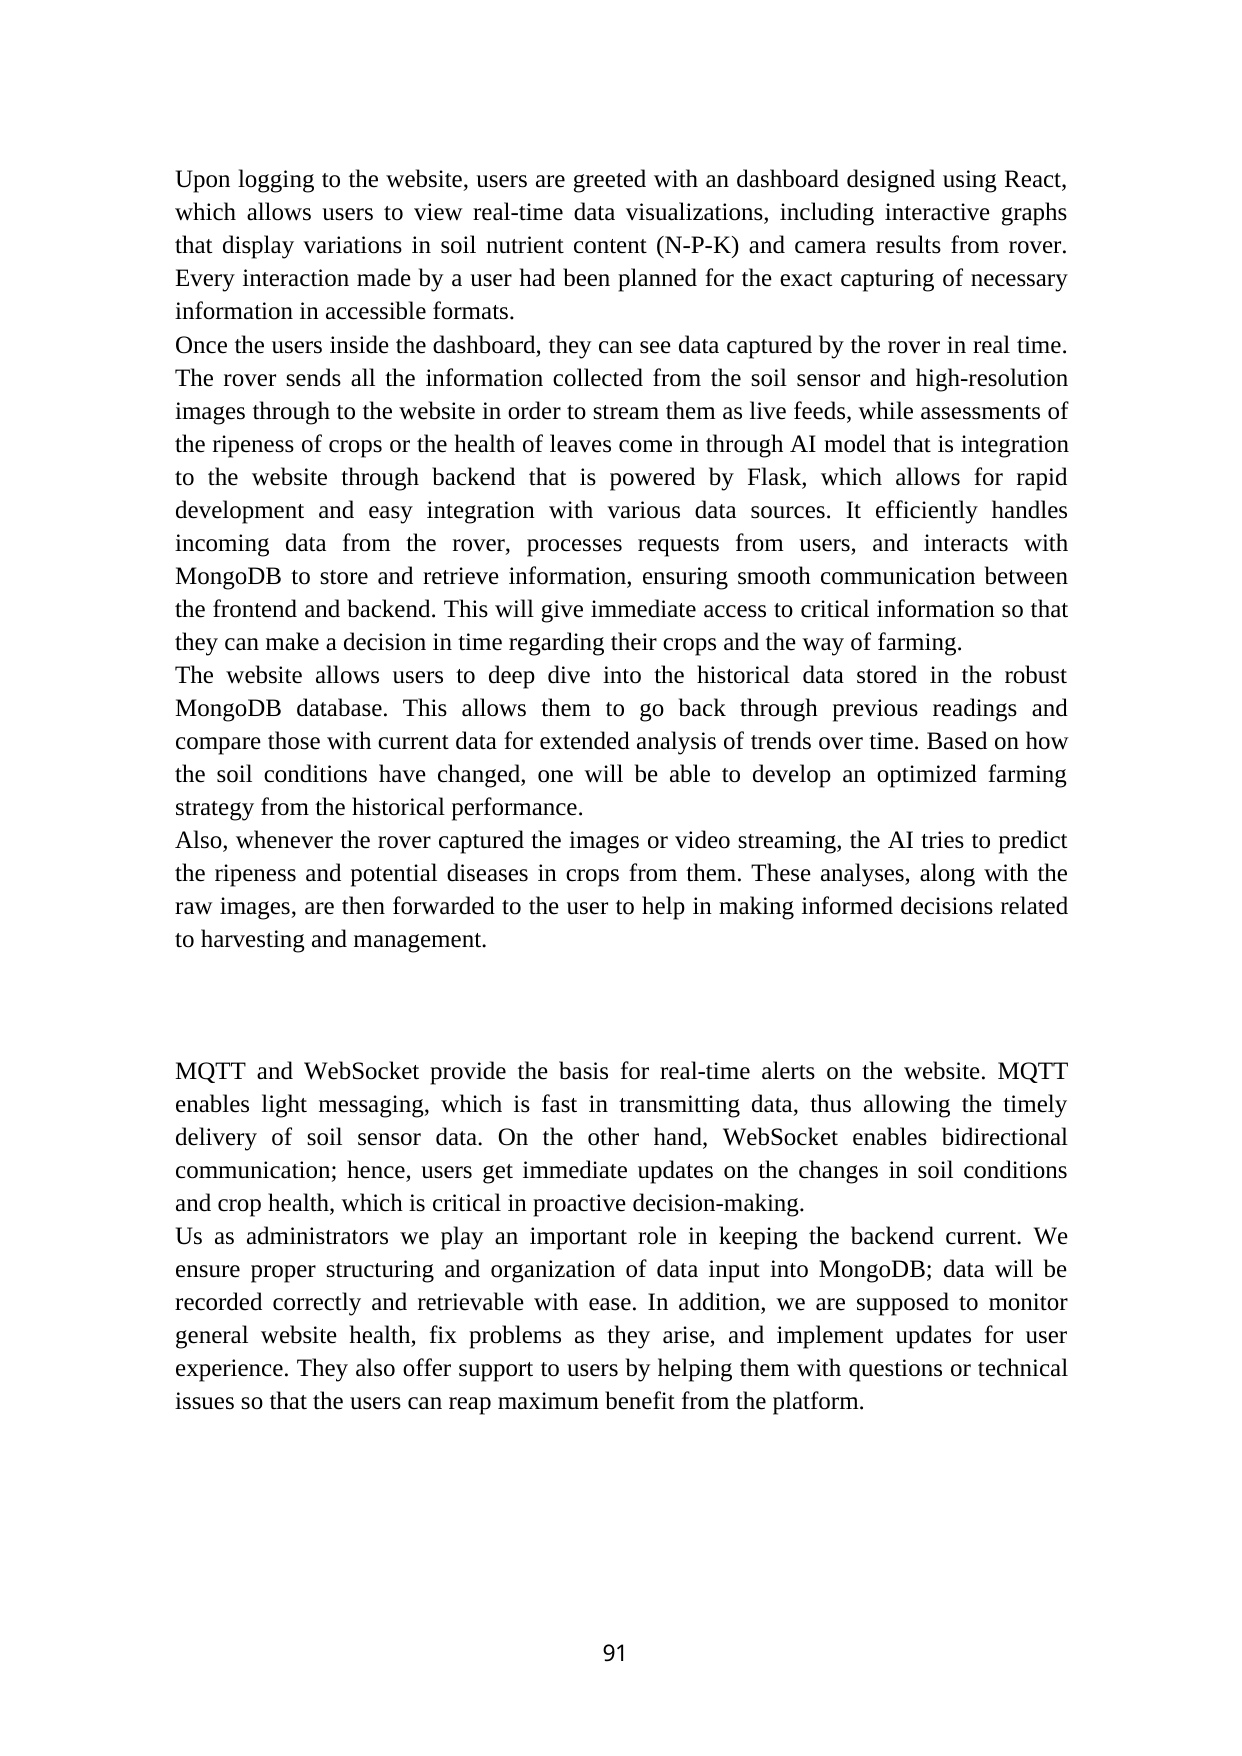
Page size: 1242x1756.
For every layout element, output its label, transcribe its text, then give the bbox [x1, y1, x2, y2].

text Also, whenever the rover captured the images or video streaming, the AI tries to predict the ripeness and potential diseases in crops from them. These analyses, along with the raw images, are then forwarded to the user to help in making informed decisions related to harvesting and management. [175, 825, 1069, 953]
text Once the users inside the dashboard, they can see data captured by the rover in real time. The rover sends all the information collected from the soil sensor and high-resolution images through to the website in order to stream them as live feeds, while assessments of the ripeness of crops or the health of leaves come in through AI model that is integration to the website through backend that is powered by Flask, which allows for rapid development and easy integration with various data sources. It efficiently handles incoming data from the rover, processes requests from users, and interacts with MongoDB to store and retrieve information, ensuring smooth communication between the frontend and backend. This will give immediate access to critical information so that they can make a decision in time regarding their crops and the way of farming. [175, 330, 1069, 656]
text MQTT and WebSocket provide the basis for real-time alerts on the website. MQTT enables light messaging, which is fast in transmitting data, thus allowing the timely delivery of soil sensor data. On the other hand, WebSocket enables bidirectional communication; hence, users get immediate updates on the changes in soil conditions and crop health, which is critical in proactive decision-making. [175, 1056, 1069, 1217]
text Upon logging to the website, users are greeted with an dashboard designed using React, which allows users to view real-time data visualizations, including interactive graphs that display variations in soil nutrient content (N-P-K) and camera results from rover. Every interaction made by a user had been planned for the exact capturing of necessary information in accessible formats. [175, 164, 1069, 325]
text Us as administrators we play an important role in keeping the backend current. We ensure proper structuring and organization of data input into MongoDB; data will be recorded correctly and retrievable with ease. In addition, we are supposed to monitor general website health, fix problems as they arise, and implement updates for user experience. They also offer support to users by helping them with questions or technical issues so that the users can reap maximum benefit from the platform. [175, 1221, 1069, 1415]
text The website allows users to deep dive into the historical data stored in the robust MongoDB database. This allows them to go back through previous readings and compare those with current data for extended analysis of trends over time. Based on how the soil conditions have changed, one will be able to develop an optimized farming strategy from the historical performance. [175, 660, 1069, 821]
